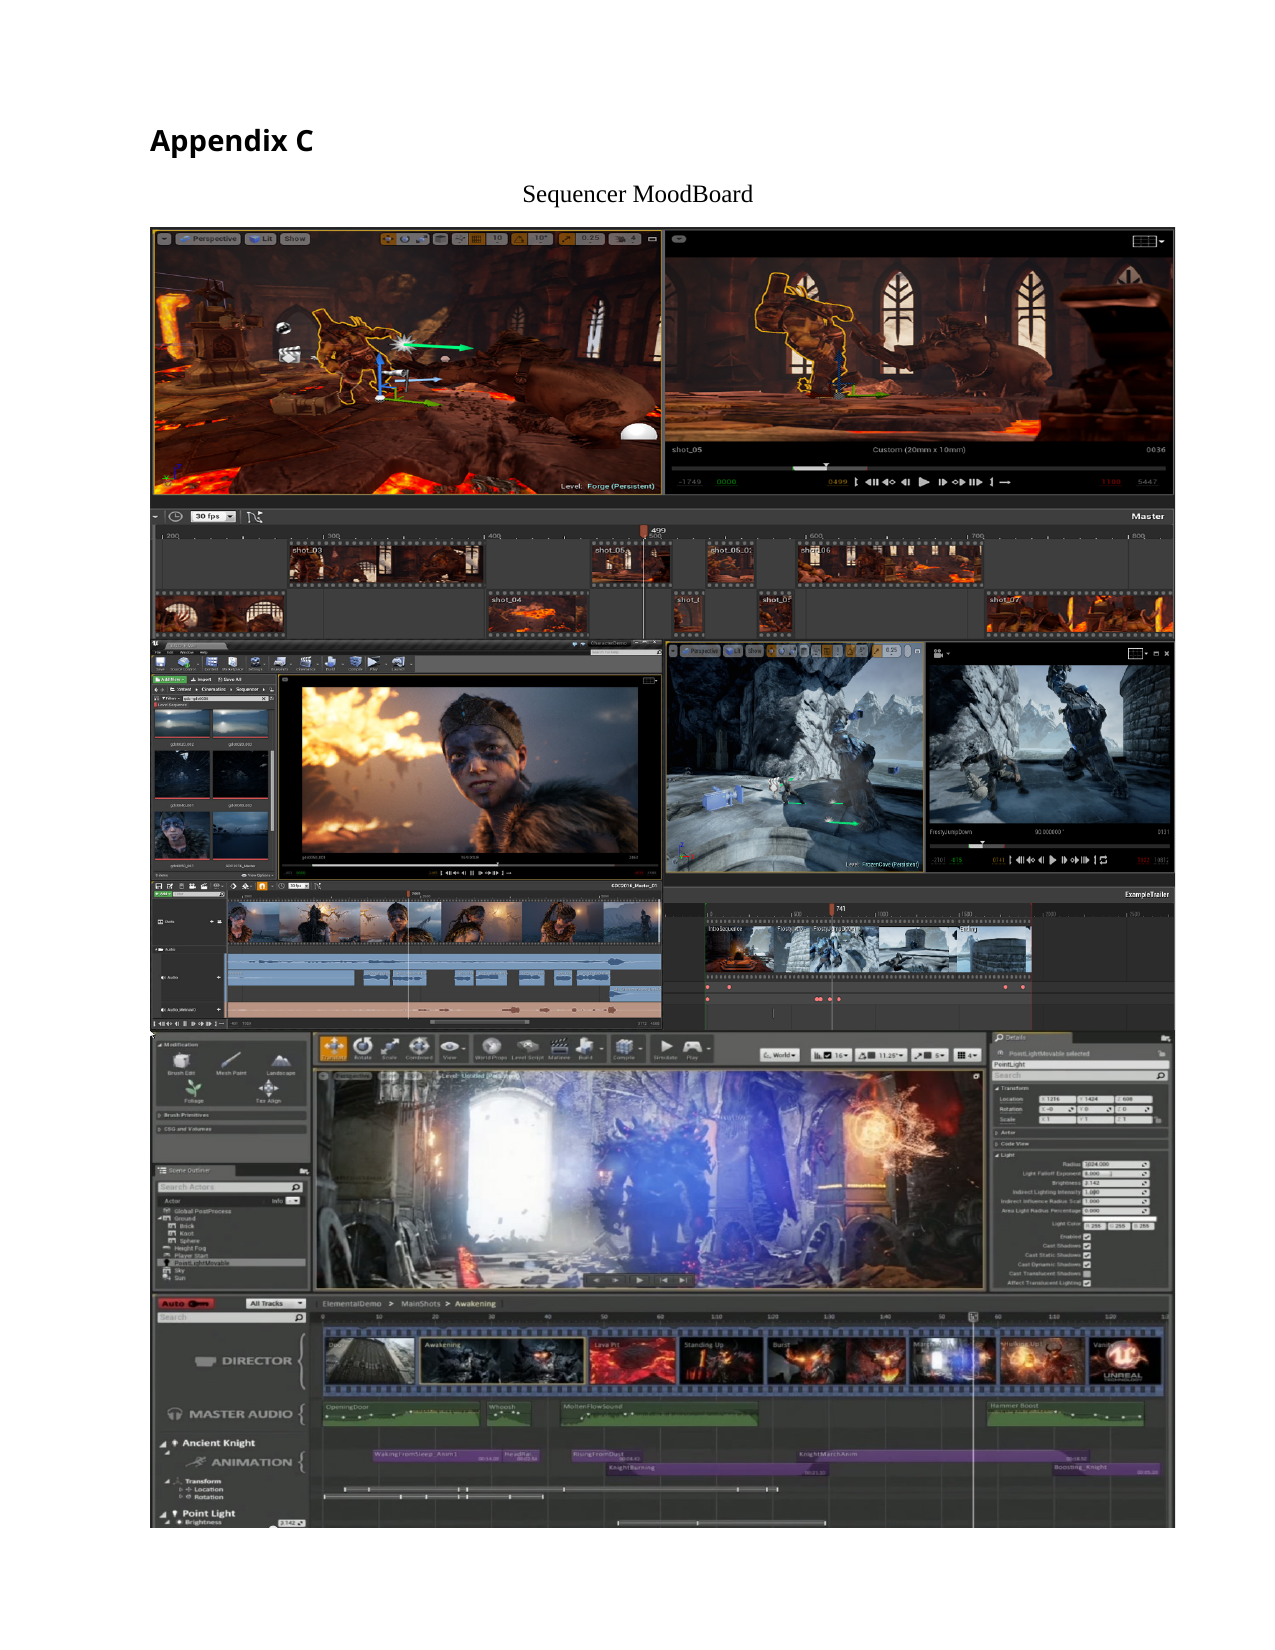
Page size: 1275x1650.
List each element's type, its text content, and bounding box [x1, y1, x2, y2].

subtitle Appendix C [150, 120, 1125, 160]
text Sequencer MoodBoard [150, 179, 1125, 208]
picture [150, 227, 1175, 1528]
